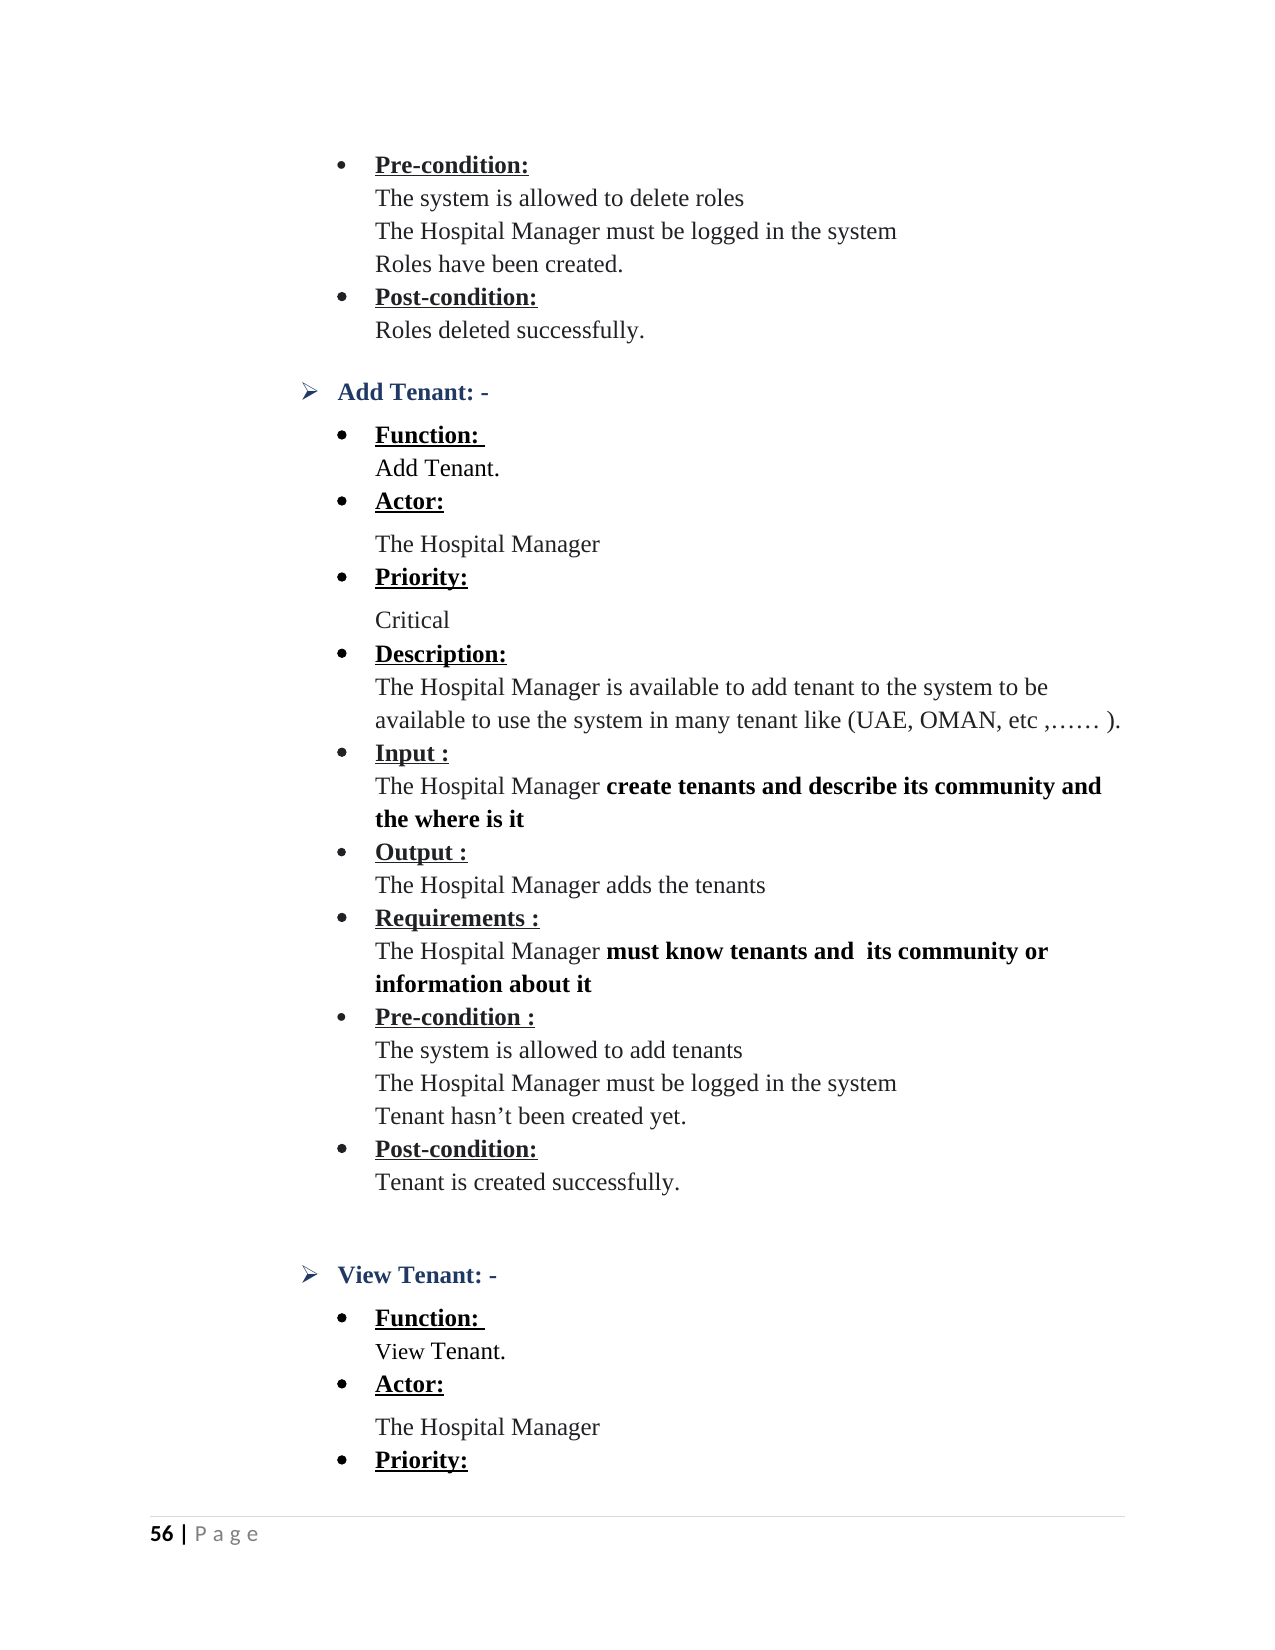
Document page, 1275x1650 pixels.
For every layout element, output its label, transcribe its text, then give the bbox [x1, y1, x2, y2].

list Requirements : [337, 903, 1125, 932]
list Output : [337, 837, 1125, 866]
list Post-condition: [337, 1134, 1125, 1163]
list Pre-condition: [337, 150, 1125, 179]
text Critical [375, 606, 1125, 634]
list Function: [337, 1303, 1125, 1332]
text Add Tenant. [375, 453, 1125, 482]
text The system is allowed to add tenants [375, 1035, 1125, 1064]
text The Hospital Manager [375, 529, 1125, 558]
list Function: [337, 420, 1125, 449]
list Priority: [337, 562, 1125, 591]
text The Hospital Manager must be logged in the system [375, 216, 1125, 245]
text The Hospital Manager must be logged in the system [375, 1068, 1125, 1097]
list Priority: [337, 1445, 1125, 1474]
text The Hospital Manager adds the tenants [375, 870, 1125, 898]
text Roles have been created. [375, 249, 1125, 278]
text The Hospital Manager [337, 1412, 1125, 1441]
text The Hospital Manager must know tenants and its community or information about it [375, 936, 1125, 998]
text The Hospital Manager is available to add tenant to the system to be available to use the system in many tenant like (UAE, OMAN, etc ,…… ). [375, 672, 1125, 733]
list Actor: [337, 1369, 1125, 1398]
list Input : [337, 738, 1125, 766]
text Roles deleted successfully. [337, 315, 1125, 344]
text View Tenant: - [300, 1260, 1125, 1289]
text Add Tenant: - [300, 377, 1125, 406]
text Tenant hasn’t been created yet. [375, 1101, 1125, 1130]
text View Tenant. [337, 1336, 1125, 1365]
list Description: [337, 639, 1125, 667]
text The Hospital Manager create tenants and describe its community and the where is it [375, 771, 1125, 832]
list Post-condition: [337, 282, 1125, 311]
list Pre-condition : [337, 1002, 1125, 1031]
text Tenant is created successfully. [375, 1167, 1125, 1196]
text The system is allowed to delete roles [337, 183, 1125, 212]
list Actor: [337, 486, 1125, 515]
